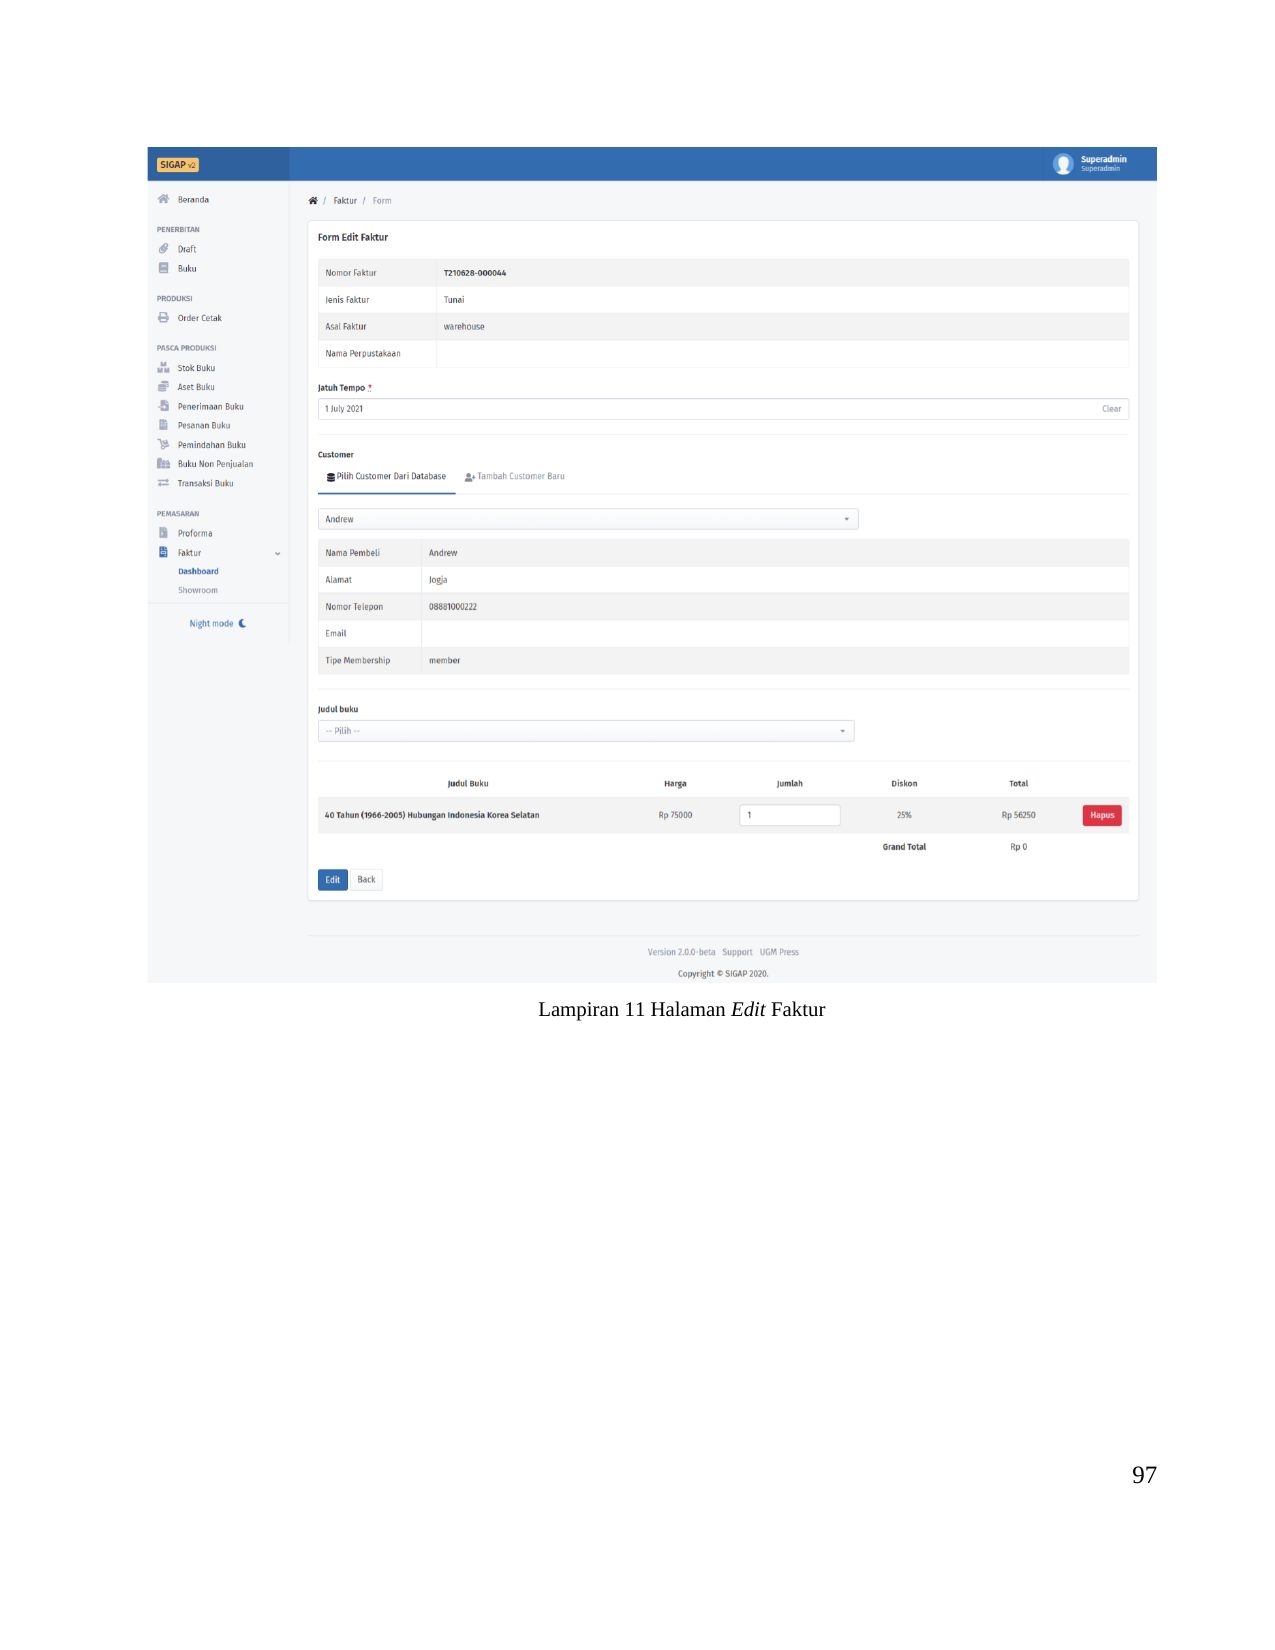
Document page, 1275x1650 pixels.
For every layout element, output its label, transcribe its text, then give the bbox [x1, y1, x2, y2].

text Lampiran 11 Halaman Edit Faktur [148, 997, 1157, 1021]
picture [147, 147, 1157, 983]
